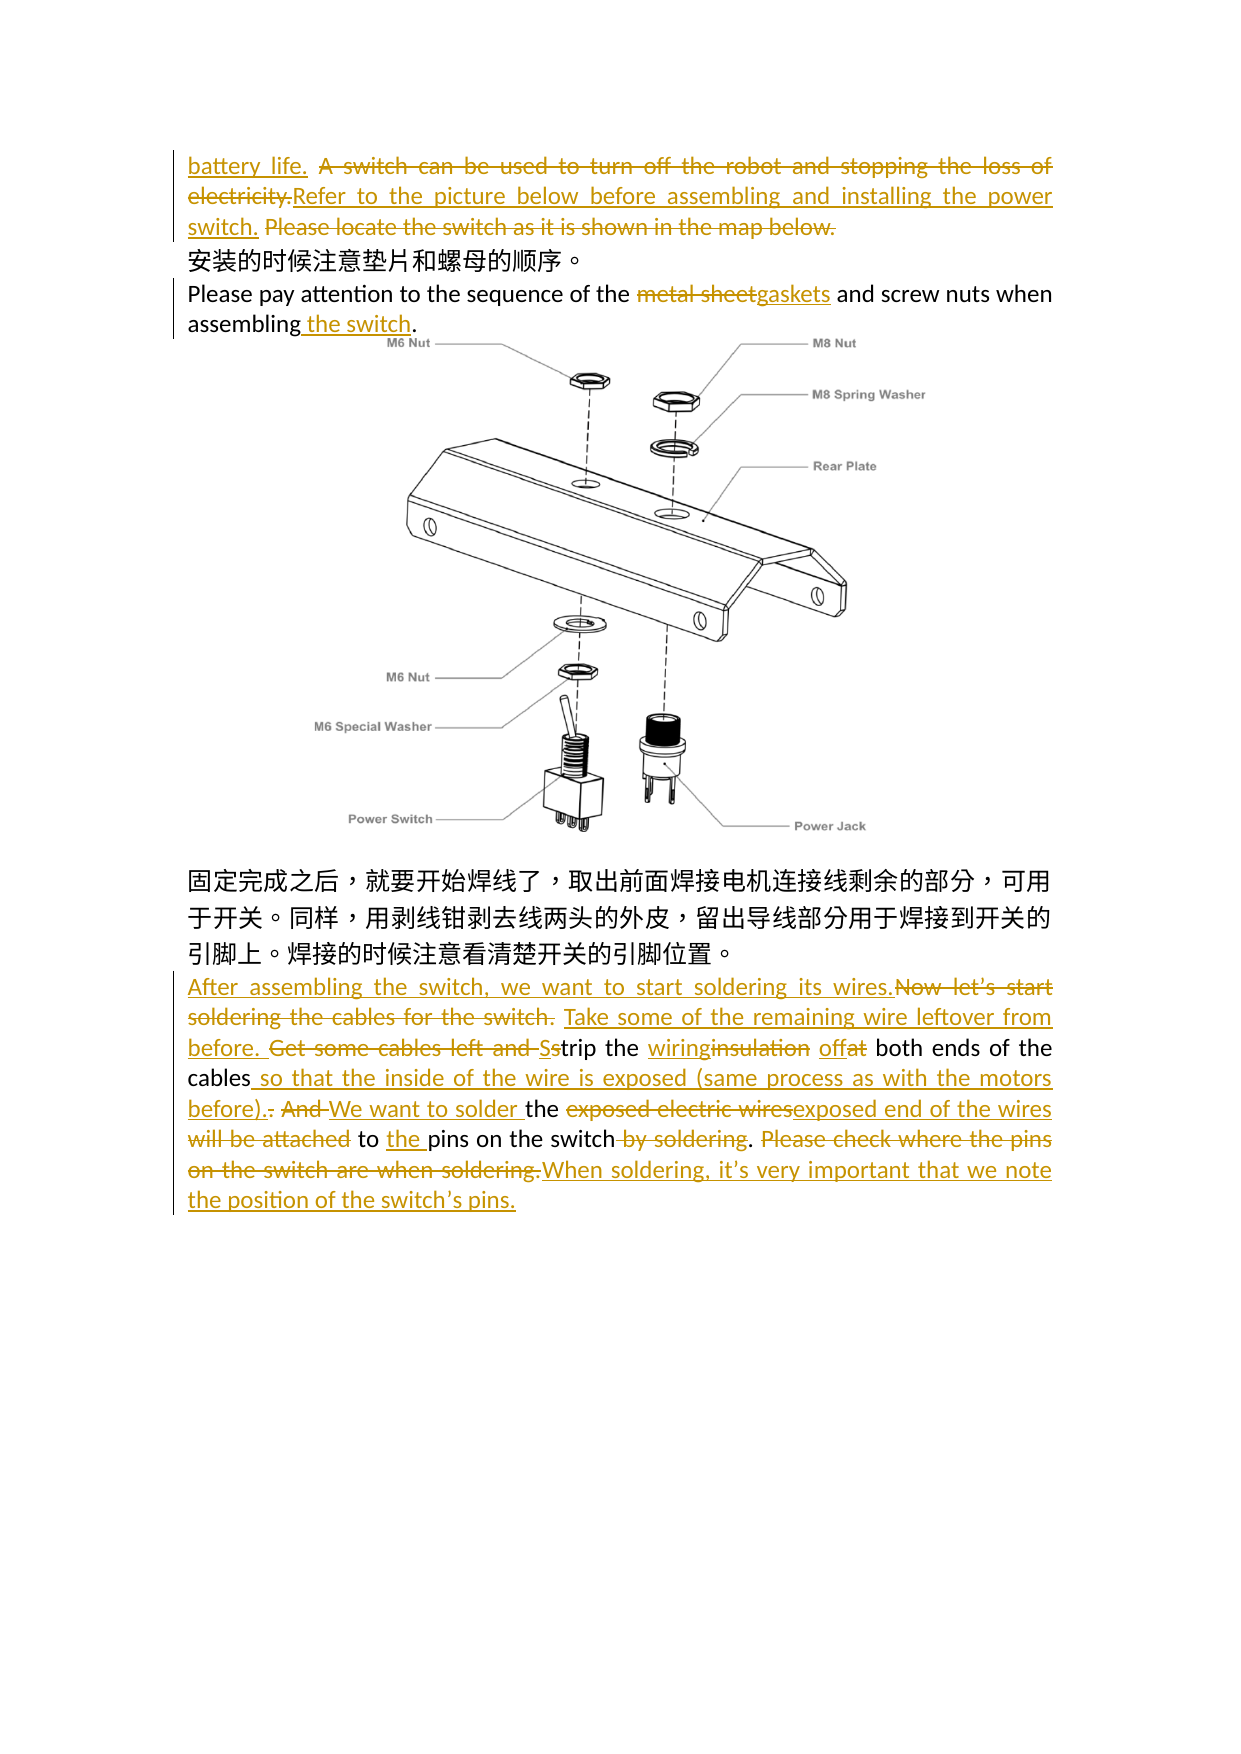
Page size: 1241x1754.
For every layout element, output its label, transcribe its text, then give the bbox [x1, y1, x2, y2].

picture [314, 338, 926, 832]
text Please pay attention to the sequence of the and screw nuts when assembling. [187, 278, 1053, 339]
text trip the both ends of the cables the to pins on the switch. [187, 971, 1053, 1215]
text 固定完成之后，就要开始焊线了，取出前面焊接电机连接线剩余的部分，可用于开关。同样，用剥线钳剥去线两头的外皮，留出导线部分用于焊接到开关的引脚上。焊接的时候注意看清楚开关的引脚位置。 [187, 862, 1053, 971]
text 安装的时候注意垫片和螺母的顺序。 [187, 242, 1053, 278]
